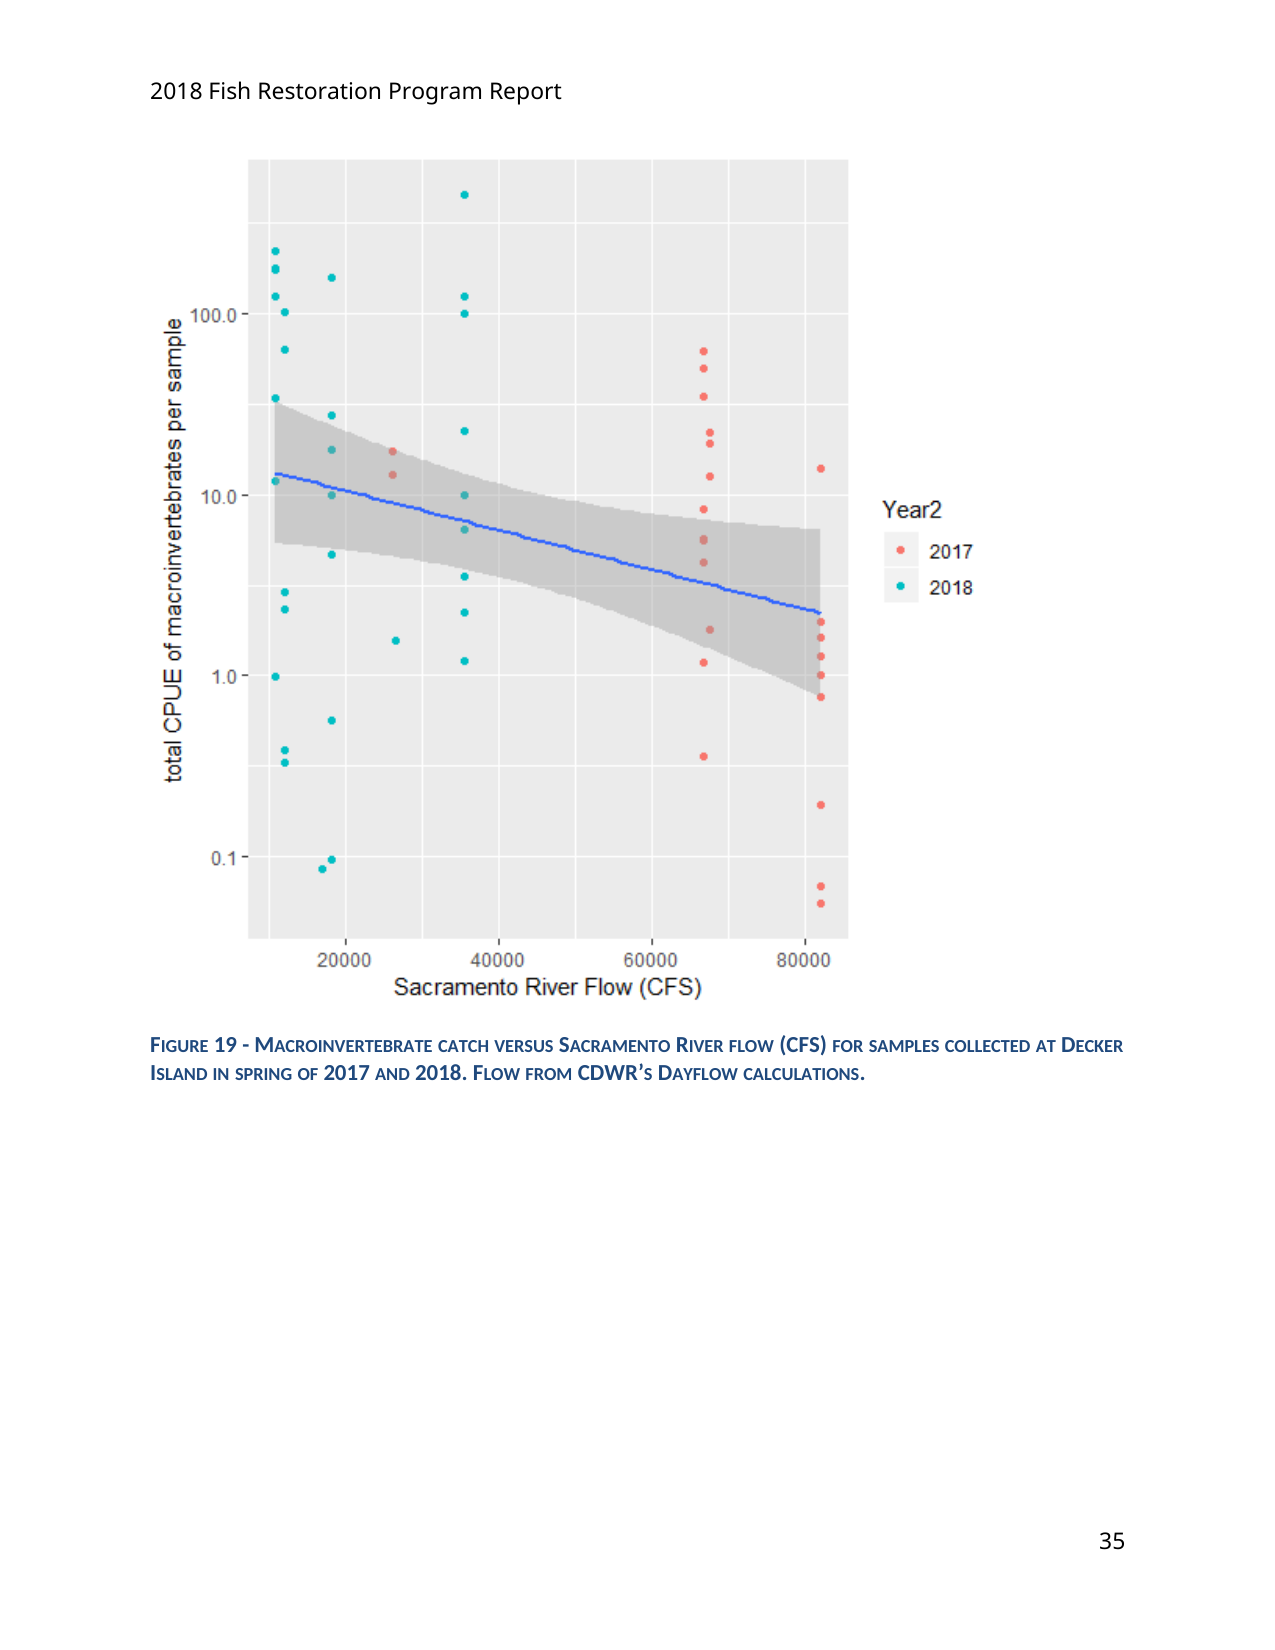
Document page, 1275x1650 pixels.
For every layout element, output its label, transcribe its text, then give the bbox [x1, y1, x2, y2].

text Figure 19 - Macroinvertebrate catch versus Sacramento River flow (CFS) for samples collected at Decker Island in spring of 2017 and 2018. Flow from CDWR’s Dayflow calculations. [150, 1030, 1125, 1086]
picture [150, 150, 997, 1011]
